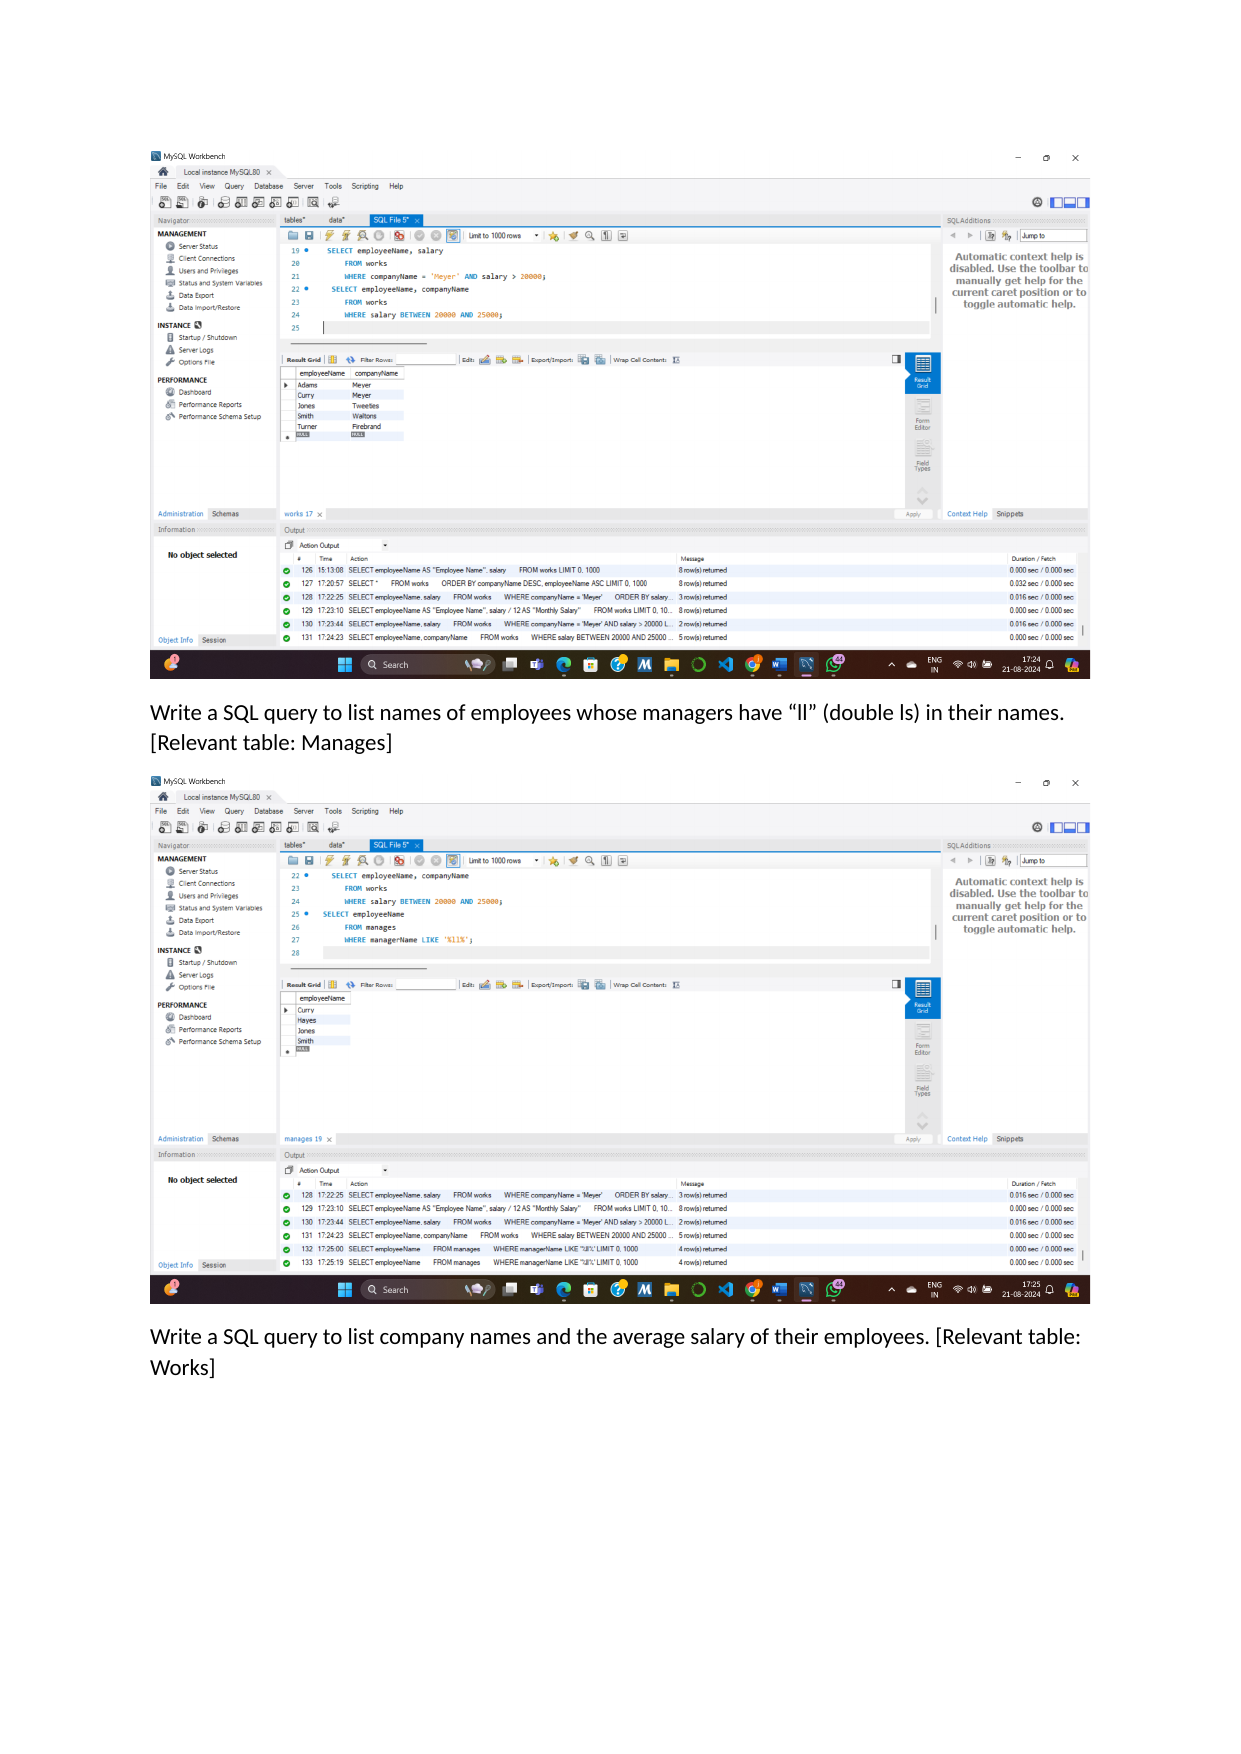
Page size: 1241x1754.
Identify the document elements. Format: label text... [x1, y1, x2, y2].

text Write a SQL query to list company names and the average salary of their employees. [Relevant table: Works] [150, 1322, 1090, 1381]
picture [150, 774, 1091, 1304]
text Write a SQL query to list names of employees whose managers have “ll” (double ls) in their names. [Relevant table: Manages] [150, 698, 1090, 756]
picture [150, 150, 1091, 679]
